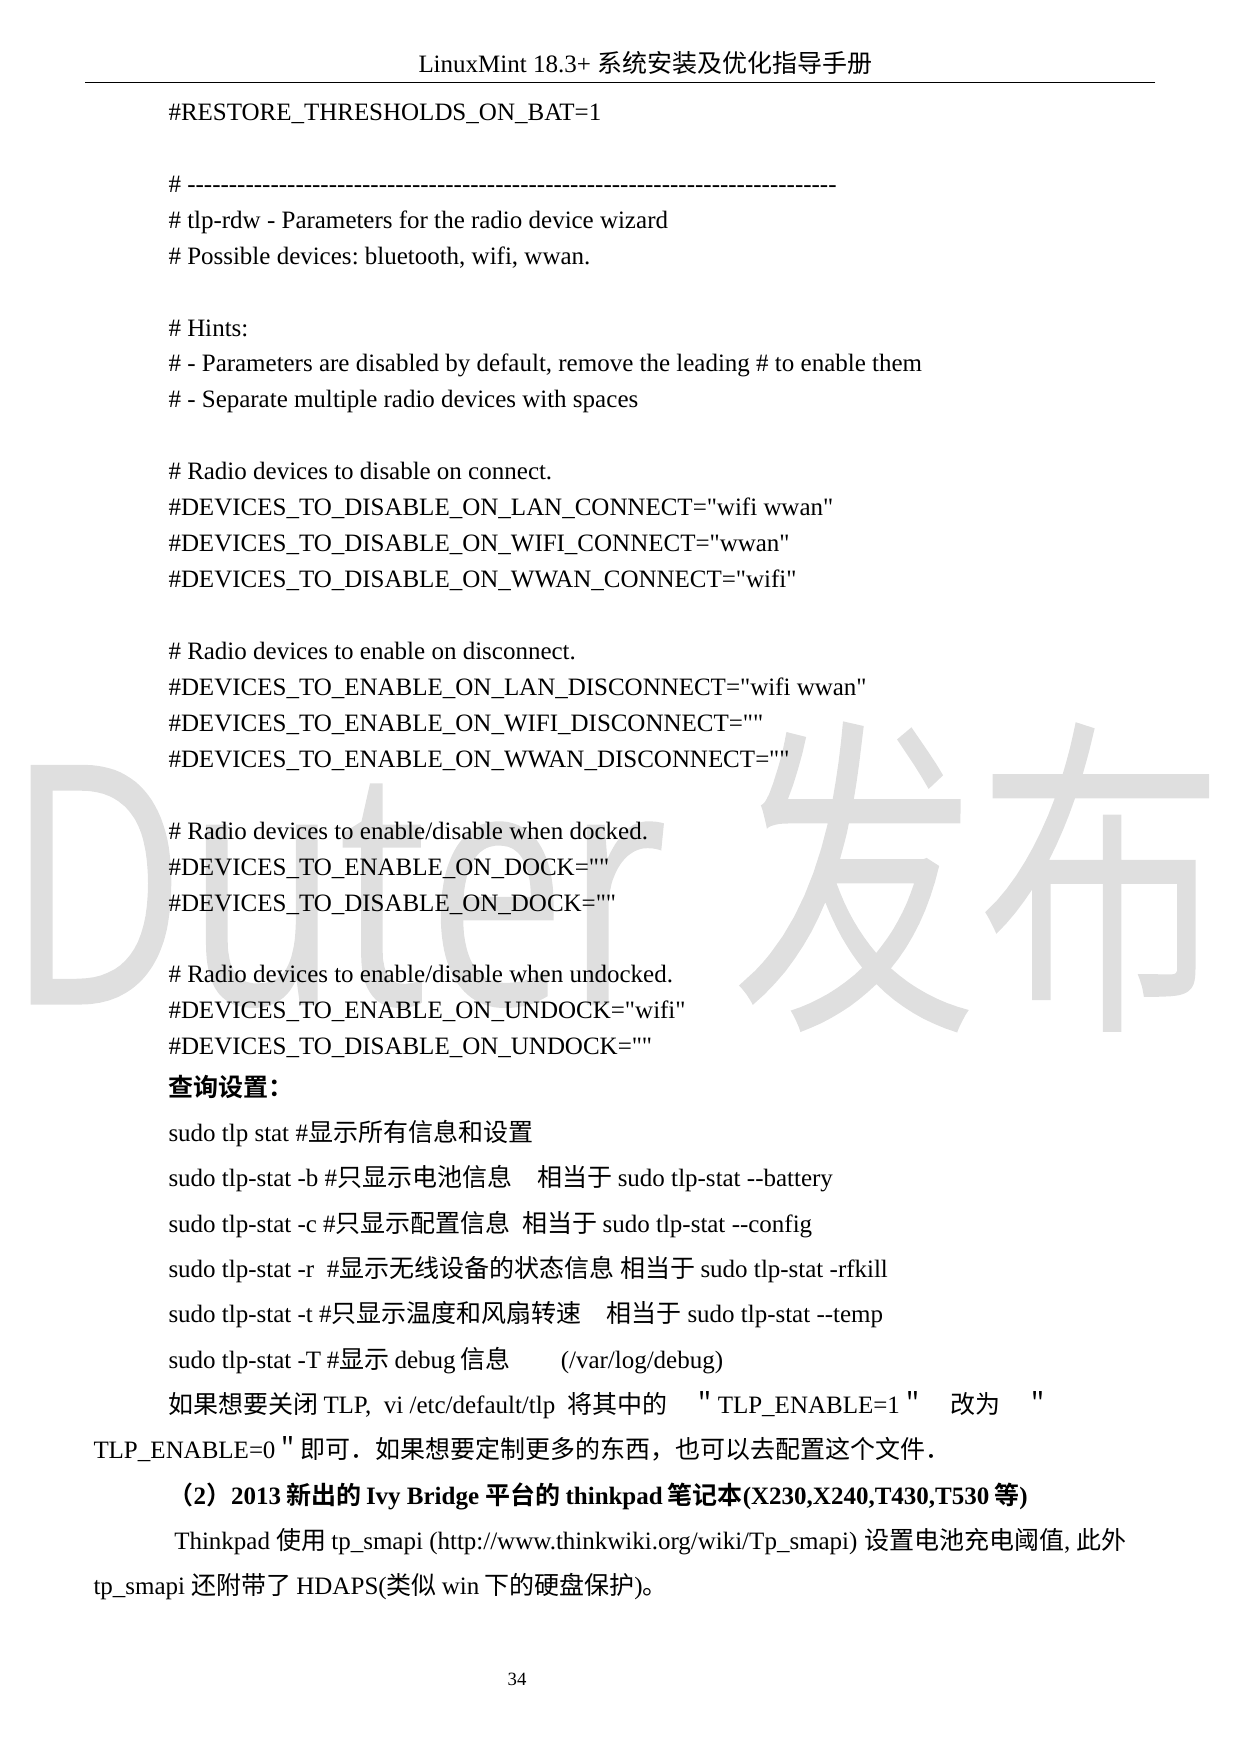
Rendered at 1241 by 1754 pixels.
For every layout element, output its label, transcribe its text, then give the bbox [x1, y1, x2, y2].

text # Radio devices to disable on connect. [93, 456, 1147, 485]
text #DEVICES_TO_ENABLE_ON_WIFI_DISCONNECT="" [93, 708, 1147, 737]
text # Hints: [93, 313, 1147, 341]
text #DEVICES_TO_ENABLE_ON_WWAN_DISCONNECT="" [93, 744, 1147, 773]
text Thinkpad 使用tp_smapi (http://www.thinkwiki.org/wiki/Tp_smapi) 设置电池充电阈值, 此外tp_smapi 还附带了HDAPS(类似win下的硬盘保护)。 [93, 1520, 1147, 1602]
text sudo tlp-stat -r #显示无线设备的状态信息 相当于 sudo tlp-stat -rfkill [93, 1248, 1147, 1285]
text sudo tlp stat #显示所有信息和设置 [93, 1113, 1147, 1149]
text # tlp-rdw - Parameters for the radio device wizard [93, 205, 1147, 233]
text # ------------------------------------------------------------------------------ [93, 169, 1147, 198]
text # Radio devices to enable/disable when undocked. [93, 959, 1147, 988]
text （2）2013新出的Ivy Bridge 平台的thinkpad笔记本(X230,X240,T430,T530等) [93, 1475, 1147, 1511]
text 如果想要关闭TLP, vi /etc/default/tlp 将其中的 ＂TLP_ENABLE=1＂ 改为 ＂TLP_ENABLE=0＂即可．如果想要定制更多的东西，也可以去配置这个文件． [93, 1384, 1147, 1466]
text 查询设置： [93, 1067, 1147, 1103]
text # - Parameters are disabled by default, remove the leading # to enable them [93, 348, 1147, 377]
text #RESTORE_THRESHOLDS_ON_BAT=1 [93, 97, 1147, 126]
text #DEVICES_TO_DISABLE_ON_UNDOCK="" [93, 1031, 1147, 1060]
text sudo tlp-stat -T #显示debug信息 (/var/log/debug) [93, 1339, 1147, 1375]
text # Possible devices: bluetooth, wifi, wwan. [93, 241, 1147, 269]
text #DEVICES_TO_DISABLE_ON_WIFI_CONNECT="wwan" [93, 528, 1147, 557]
text sudo tlp-stat -c #只显示配置信息 相当于 sudo tlp-stat --config [93, 1203, 1147, 1239]
text # Radio devices to enable/disable when docked. [93, 816, 1147, 844]
text #DEVICES_TO_ENABLE_ON_DOCK="" [93, 852, 1147, 880]
text # Radio devices to enable on disconnect. [93, 636, 1147, 665]
text sudo tlp-stat -b #只显示电池信息 相当于 sudo tlp-stat --battery [93, 1158, 1147, 1194]
text sudo tlp-stat -t #只显示温度和风扇转速 相当于 sudo tlp-stat --temp [93, 1294, 1147, 1330]
text # - Separate multiple radio devices with spaces [93, 384, 1147, 413]
text #DEVICES_TO_ENABLE_ON_UNDOCK="wifi" [93, 995, 1147, 1024]
text #DEVICES_TO_ENABLE_ON_LAN_DISCONNECT="wifi wwan" [93, 672, 1147, 701]
text #DEVICES_TO_DISABLE_ON_DOCK="" [93, 888, 1147, 916]
text #DEVICES_TO_DISABLE_ON_LAN_CONNECT="wifi wwan" [93, 492, 1147, 521]
text #DEVICES_TO_DISABLE_ON_WWAN_CONNECT="wifi" [93, 564, 1147, 593]
